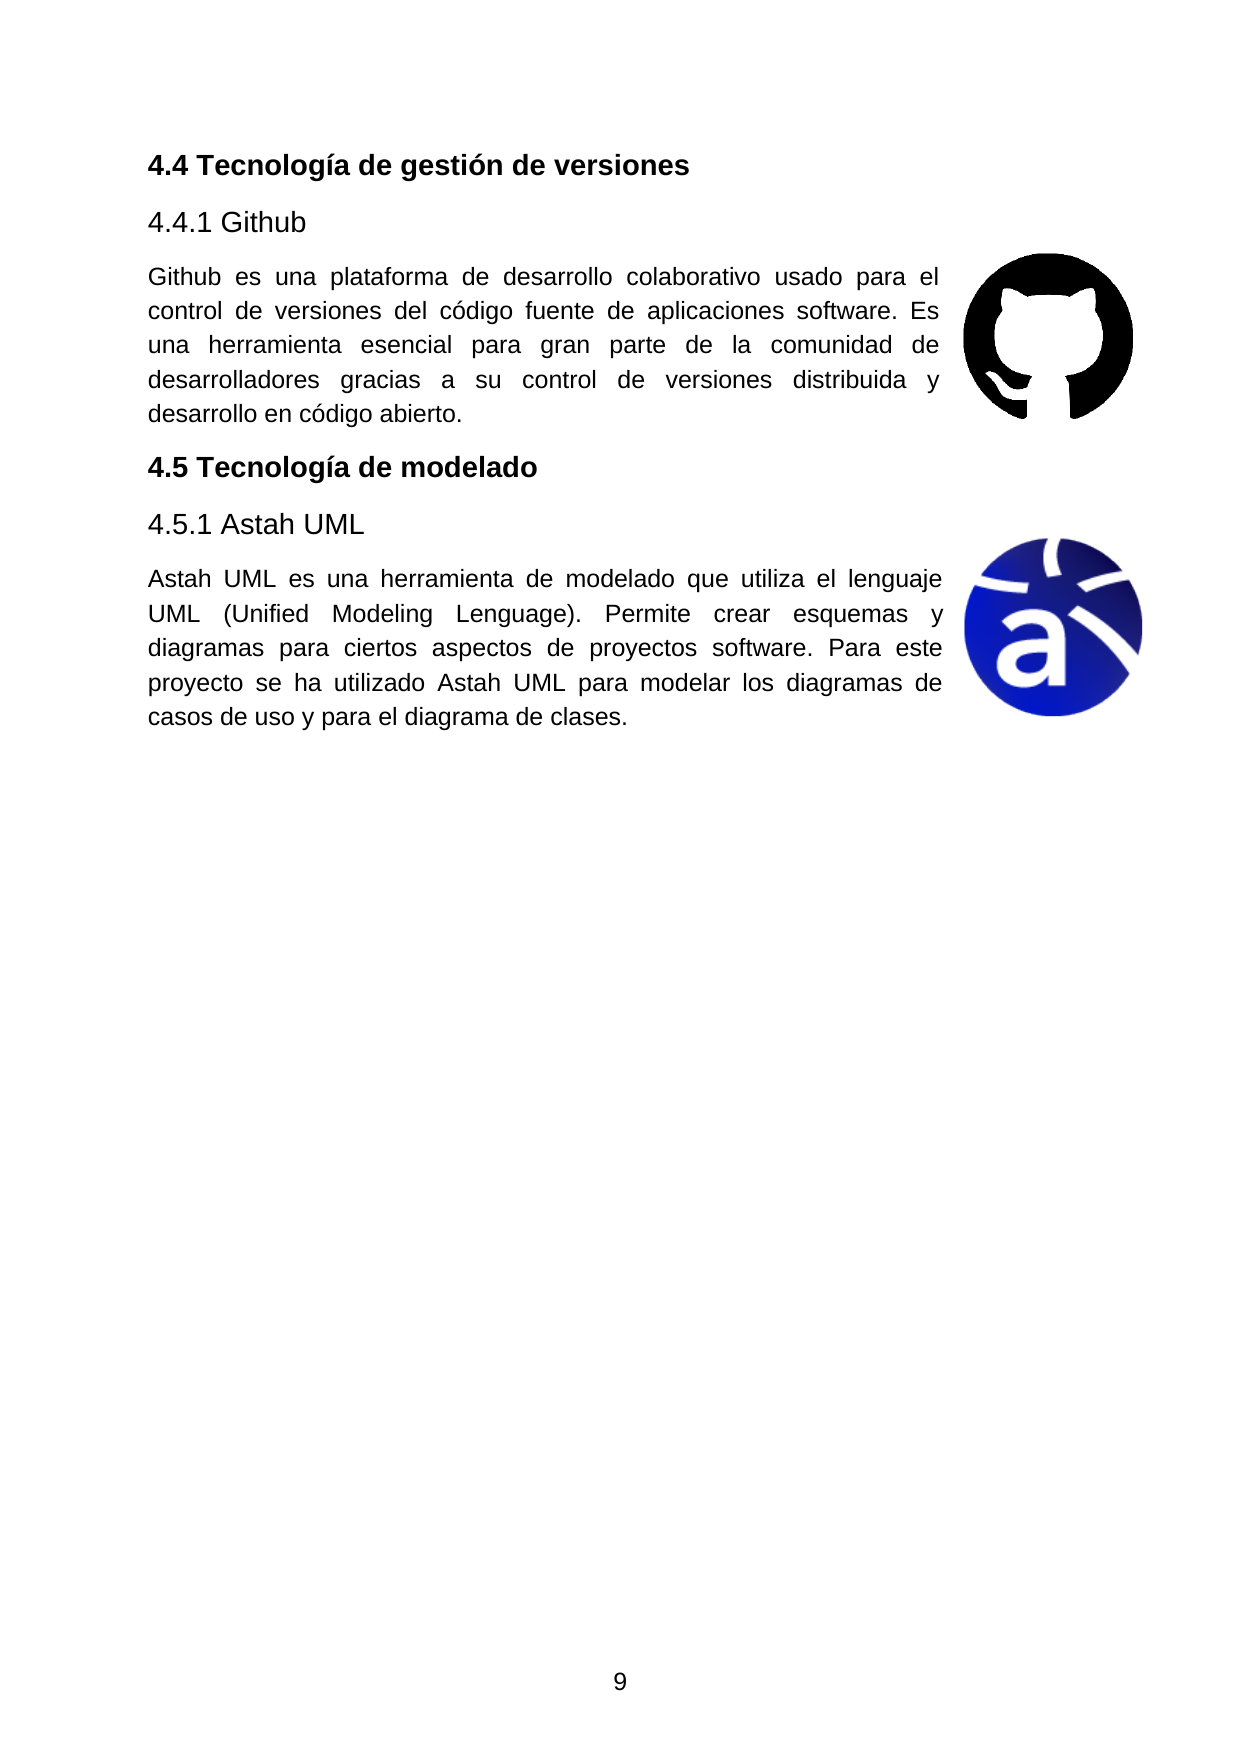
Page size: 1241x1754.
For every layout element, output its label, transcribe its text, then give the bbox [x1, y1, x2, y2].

picture [959, 247, 1137, 425]
subtitle 4.5.1 Astah UML [148, 507, 1092, 541]
text Astah UML es una herramienta de modelado que utiliza el lenguaje UML (Unified Modeling Lenguage). Permite crear esquemas y diagramas para ciertos aspectos de proyectos software. Para este proyecto se ha utilizado Astah UML para modelar los diagramas de casos de uso y para el diagrama de clases. [148, 564, 1092, 731]
picture [963, 537, 1144, 718]
subtitle 4.4 Tecnología de gestión de versiones [148, 148, 1092, 181]
text Github es una plataforma de desarrollo colaborativo usado para el control de versiones del código fuente de aplicaciones software. Es una herramienta esencial para gran parte de la comunidad de desarrolladores gracias a su control de versiones distribuida y desarrollo en código abierto. [148, 261, 1092, 428]
subtitle 4.5 Tecnología de modelado [148, 451, 1092, 484]
subtitle 4.4.1 Github [148, 204, 1092, 238]
